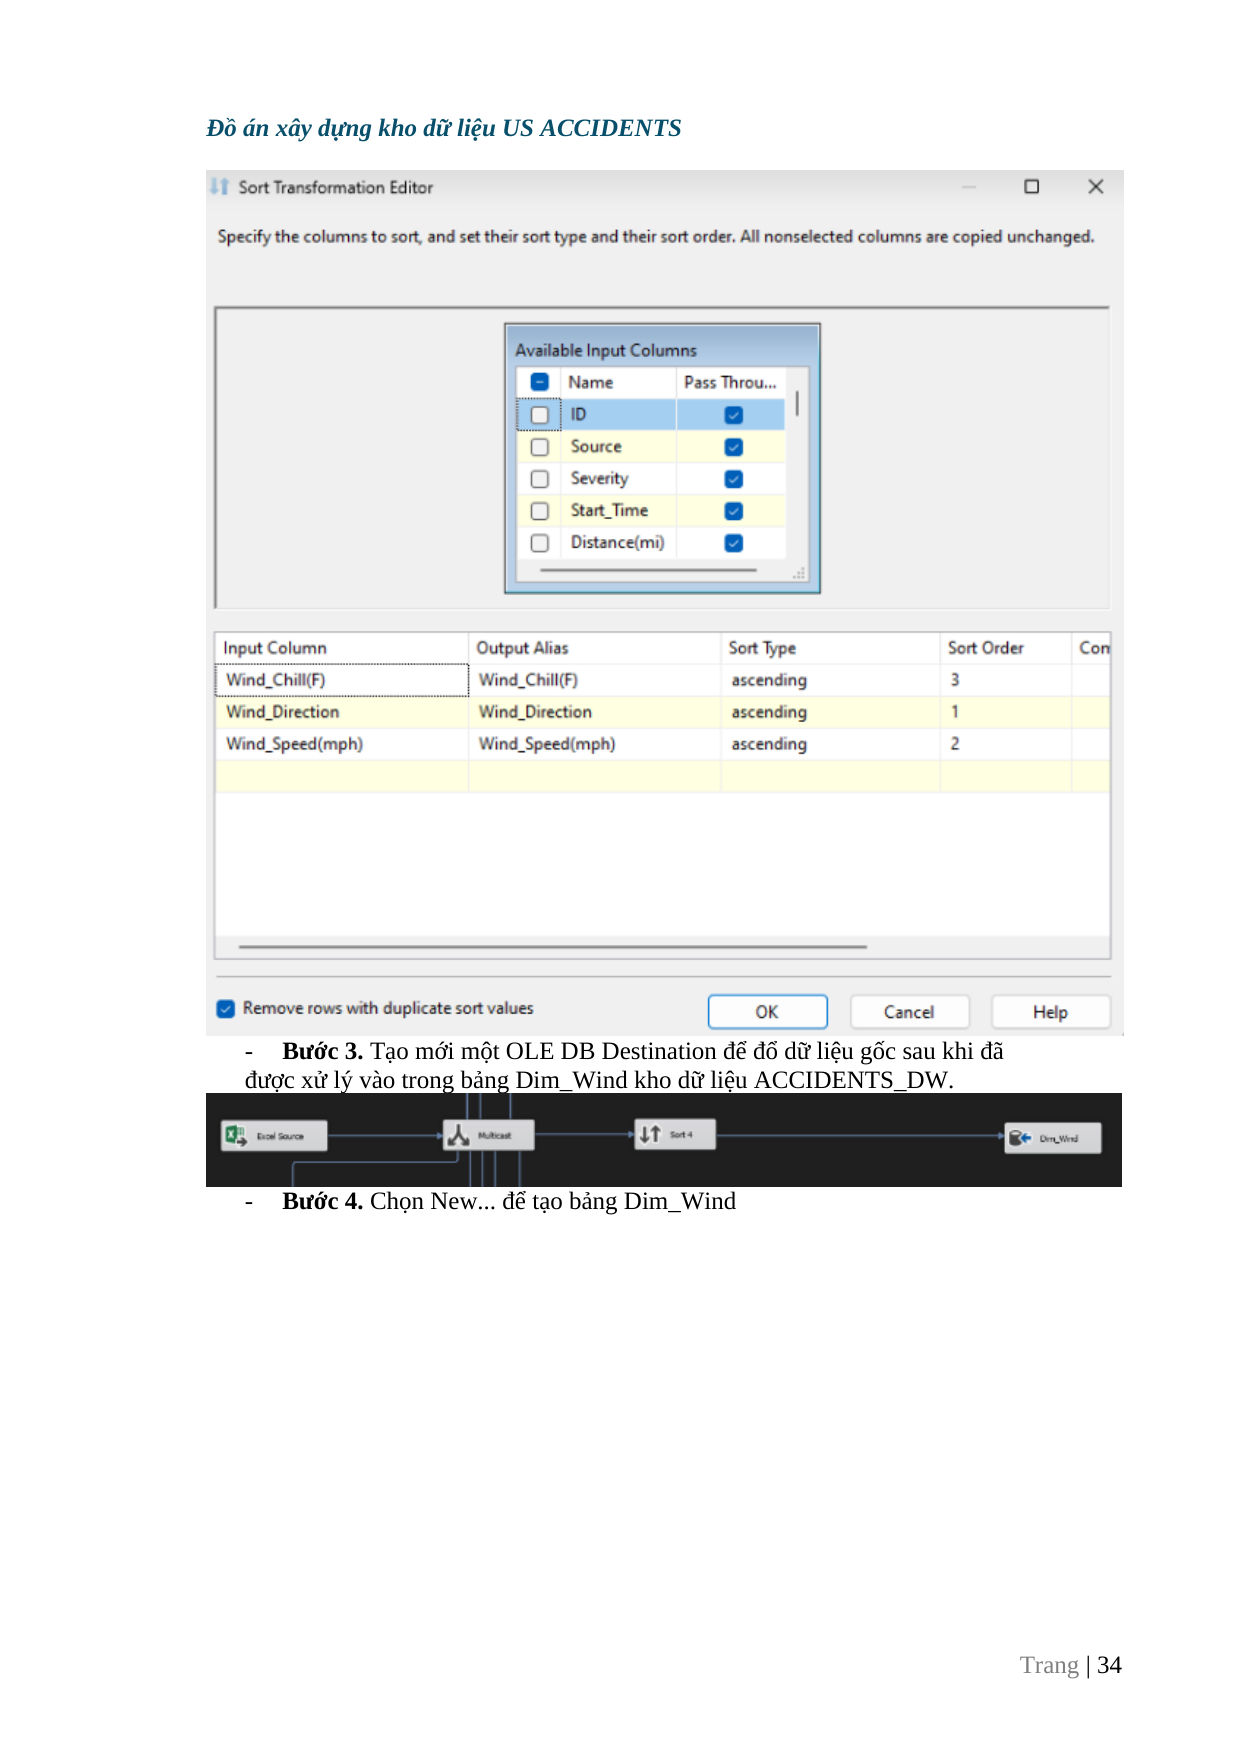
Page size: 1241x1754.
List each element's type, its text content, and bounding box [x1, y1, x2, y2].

list Bước 3. Tạo mới một OLE DB Destination để đổ dữ liệu gốc sau khi đã [244, 1036, 1122, 1065]
text được xử lý vào trong bảng Dim_Wind kho dữ liệu ACCIDENTS_DW. [244, 1065, 1122, 1093]
picture [206, 170, 1124, 1036]
list Bước 4. Chọn New... để tạo bảng Dim_Wind [244, 1187, 1122, 1215]
picture [206, 1093, 1122, 1187]
